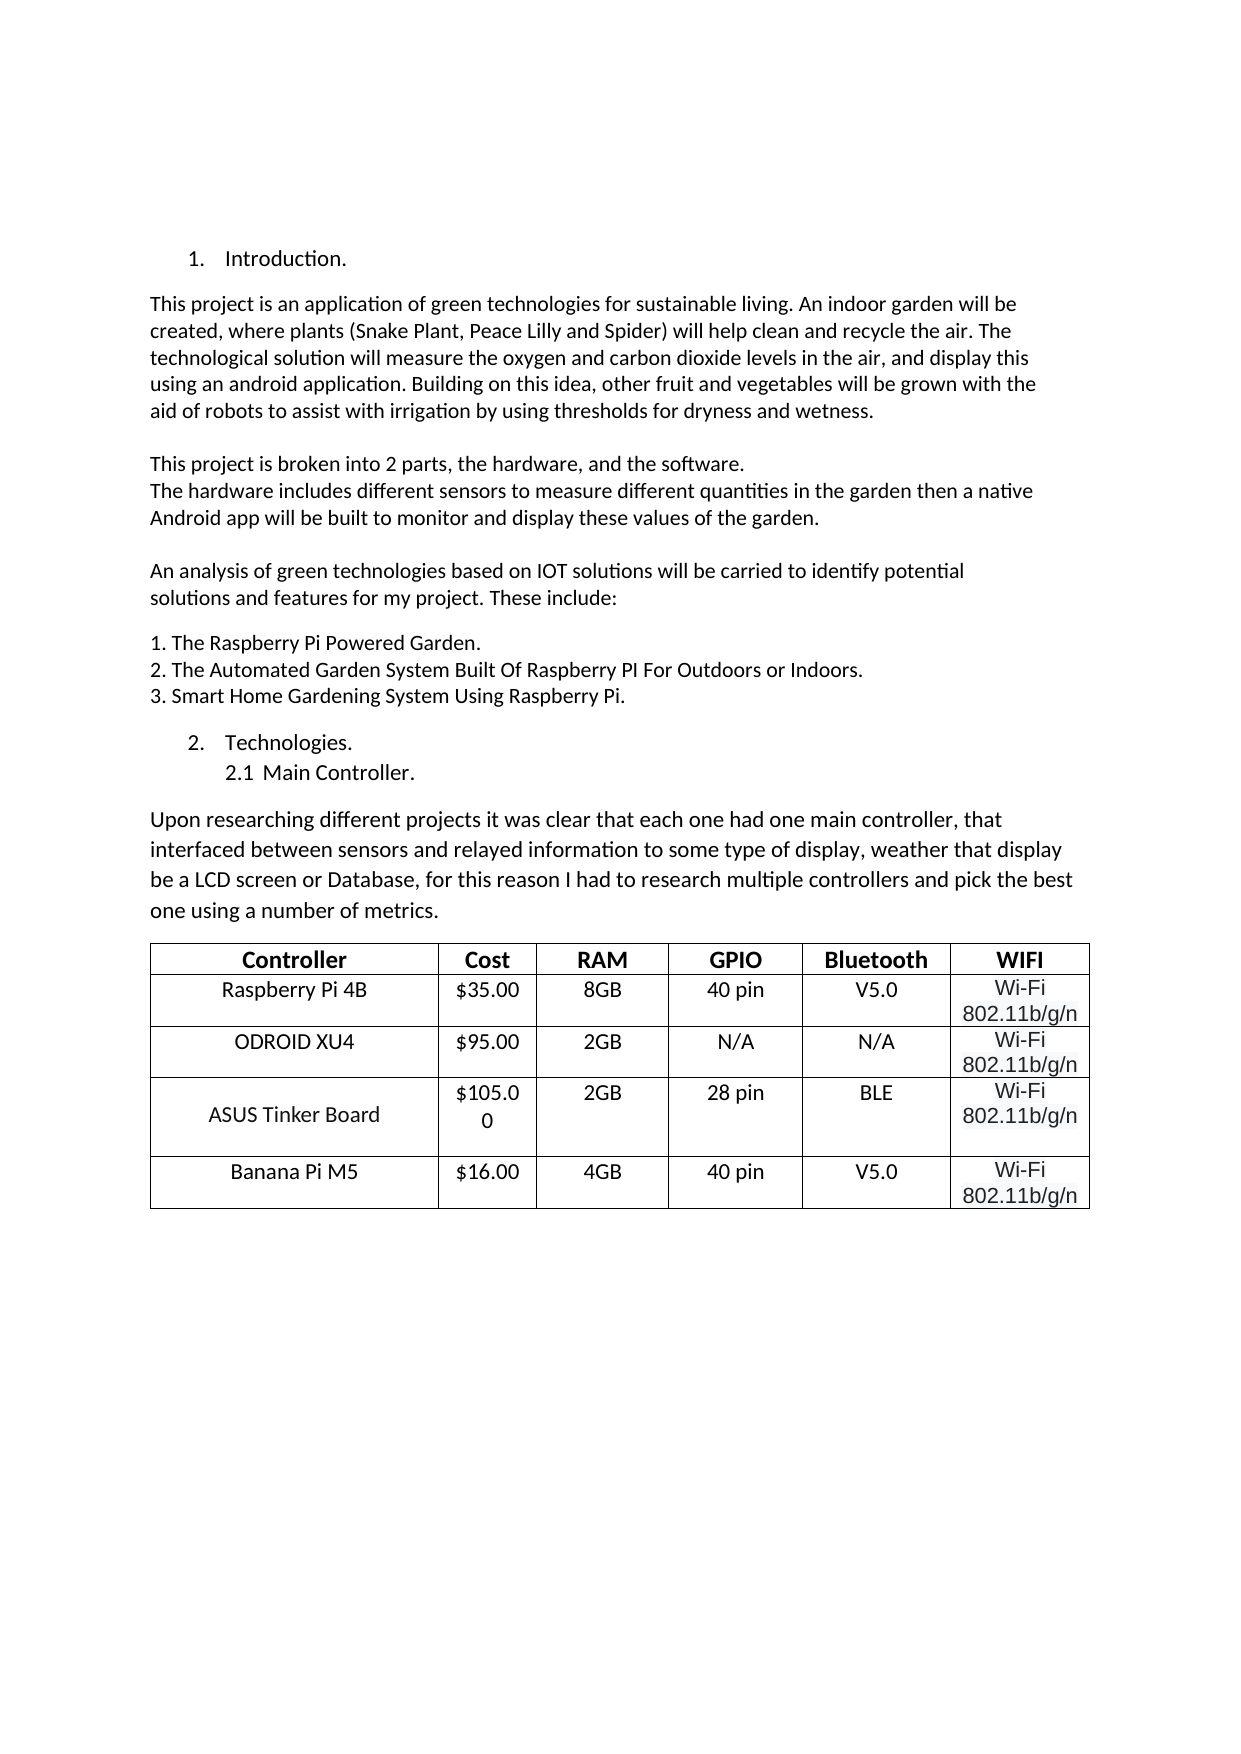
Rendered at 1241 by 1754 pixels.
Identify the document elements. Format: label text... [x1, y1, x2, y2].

text using an android application. Building on this idea, other fruit and vegetables will be grown with the [150, 371, 1090, 397]
list Introduction. [187, 244, 1090, 272]
table_cell $105.00 [439, 1078, 536, 1156]
table_cell Wi-Fi 802.11b/g/n [951, 1078, 1089, 1156]
text created, where plants (Snake Plant, Peace Lilly and Spider) will help clean and recycle the air. The [150, 317, 1090, 344]
text This project is broken into 2 parts, the hardware, and the software. [150, 451, 1090, 477]
table_header Controller [151, 944, 438, 974]
table_cell N/A [803, 1027, 950, 1077]
text 1. The Raspberry Pi Powered Garden. [150, 629, 1090, 656]
table_header RAM [537, 944, 668, 974]
table_cell Wi-Fi 802.11b/g/n [951, 1027, 995, 1077]
table_cell $95.00 [439, 1027, 536, 1077]
text This project is an application of green technologies for sustainable living. An indoor garden will be [150, 291, 1090, 317]
table_cell V5.0 [803, 1157, 950, 1208]
table_cell V5.0 [803, 975, 950, 1026]
text Android app will be built to monitor and display these values of the garden. [150, 504, 1090, 531]
table_cell 2GB [537, 1027, 668, 1077]
table_header WIFI [951, 944, 1089, 974]
table_cell Wi-Fi 802.11b/g/n [951, 975, 995, 1026]
table_cell $16.00 [439, 1157, 536, 1208]
text solutions and features for my project. These include: [150, 584, 1090, 611]
table_cell 4GB [537, 1157, 668, 1208]
table_cell 2GB [537, 1078, 668, 1156]
list Technologies. [187, 728, 1090, 756]
text 3. Smart Home Gardening System Using Raspberry Pi. [150, 683, 1090, 709]
text technological solution will measure the oxygen and carbon dioxide levels in the air, and display this [150, 344, 1090, 371]
table_cell N/A [669, 1027, 802, 1077]
table_cell ODROID XU4 [151, 1027, 438, 1077]
table_header Bluetooth [803, 944, 950, 974]
table_cell Wi-Fi 802.11b/g/n [1046, 1027, 1089, 1077]
table_cell ASUS Tinker Board [151, 1078, 438, 1156]
table_cell Raspberry Pi 4B [151, 975, 438, 1026]
text The hardware includes different sensors to measure different quantities in the garden then a native [150, 477, 1090, 504]
table_header Cost [439, 944, 536, 974]
table_cell Wi-Fi 802.11b/g/n [951, 1157, 1089, 1208]
text aid of robots to assist with irrigation by using thresholds for dryness and wetness. [150, 397, 1090, 424]
text Upon researching different projects it was clear that each one had one main controller, that interfaced between sensors and relayed information to some type of display, weather that display be a LCD screen or Database, for this reason I had to research multiple controllers and pick the best one using a number of metrics. [150, 805, 1090, 924]
table_cell 40 pin [669, 975, 802, 1026]
table_cell 28 pin [669, 1078, 802, 1156]
table_cell Banana Pi M5 [151, 1157, 438, 1208]
table_cell 8GB [537, 975, 668, 1026]
table_cell BLE [803, 1078, 950, 1156]
table_header GPIO [669, 944, 802, 974]
text An analysis of green technologies based on IOT solutions will be carried to identify potential [150, 557, 1090, 584]
table_cell Wi-Fi 802.11b/g/n [1046, 975, 1089, 1026]
text 2. The Automated Garden System Built Of Raspberry PI For Outdoors or Indoors. [150, 656, 1090, 683]
table_cell $35.00 [439, 975, 536, 1026]
table_cell 40 pin [669, 1157, 802, 1208]
list Main Controller. [225, 758, 1090, 786]
